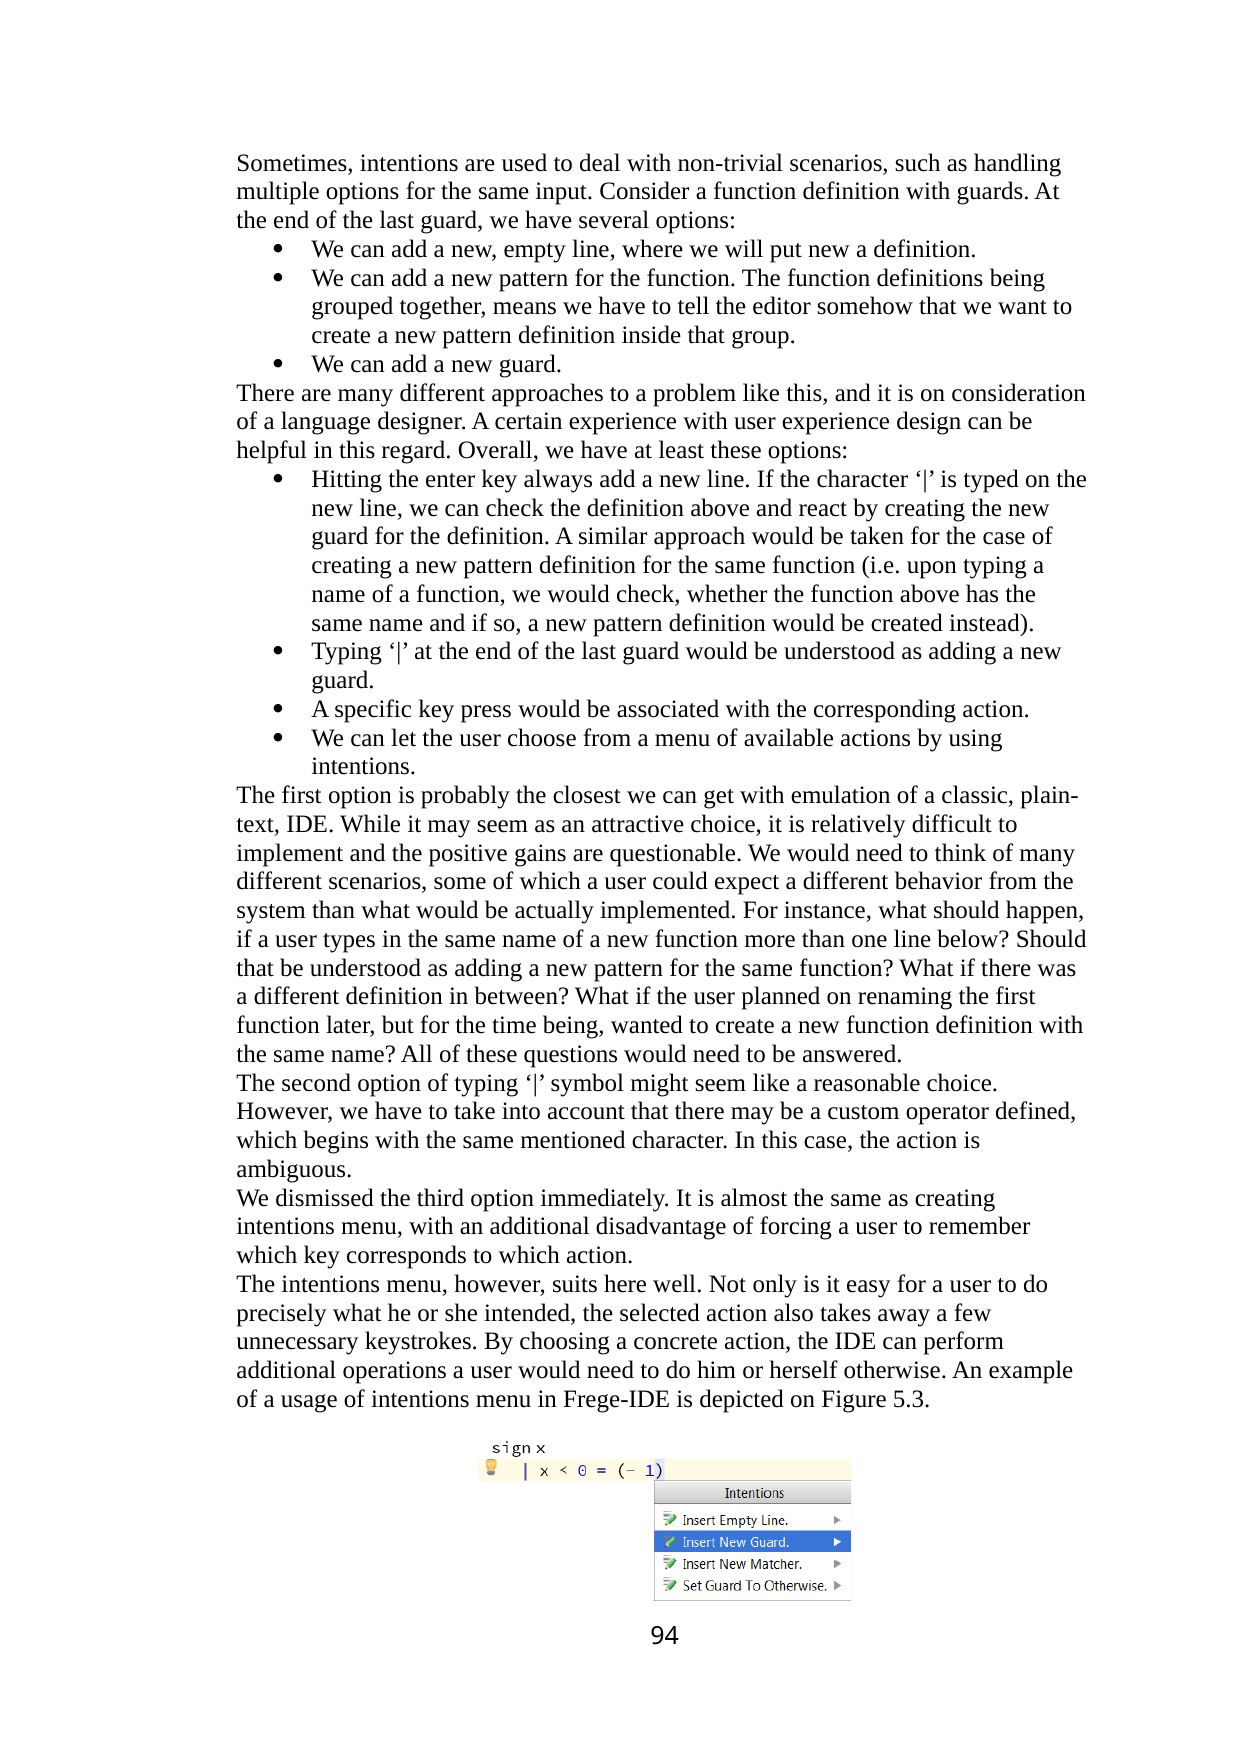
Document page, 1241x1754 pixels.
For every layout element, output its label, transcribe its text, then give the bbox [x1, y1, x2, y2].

list We can let the user choose from a menu of available actions by using intentions. [274, 723, 1092, 780]
text Sometimes, intentions are used to deal with non-trivial scenarios, such as handling multiple options for the same input. Consider a function definition with guards. At the end of the last guard, we have several options: [236, 148, 1092, 234]
list We can add a new guard. [274, 349, 1092, 378]
list Typing ‘|’ at the end of the last guard would be understood as adding a new guard. [274, 636, 1092, 694]
text The intentions menu, however, suits here well. Not only is it easy for a user to do precisely what he or she intended, the selected action also takes away a few unnecessary keystrokes. By choosing a concrete action, the IDE can perform additional operations a user would need to do him or herself otherwise. An example of a usage of intentions menu in Frege-IDE is depicted on Figure 5.3. [236, 1269, 1092, 1413]
text There are many different approaches to a problem like this, and it is on consideration of a language designer. A certain experience with user experience design can be helpful in this regard. Overall, we have at least these options: [236, 378, 1092, 464]
list A specific key press would be associated with the corresponding action. [274, 694, 1092, 723]
text The second option of typing ‘|’ symbol might seem like a reasonable choice. However, we have to take into account that there may be a custom operator defined, which begins with the same mentioned character. In this case, the action is ambiguous. [236, 1068, 1092, 1183]
list We can add a new pattern for the function. The function definitions being grouped together, means we have to tell the editor somehow that we want to create a new pattern definition inside that group. [274, 263, 1092, 349]
picture [477, 1441, 852, 1601]
list We can add a new, empty line, where we will put new a definition. [274, 234, 1092, 263]
text We dismissed the third option immediately. It is almost the same as creating intentions menu, with an additional disadvantage of forcing a user to remember which key corresponds to which action. [236, 1183, 1092, 1269]
list Hitting the enter key always add a new line. If the character ‘|’ is typed on the new line, we can check the definition above and react by creating the new guard for the definition. A similar approach would be taken for the case of creating a new pattern definition for the same function (i.e. upon typing a name of a function, we would check, whether the function above has the same name and if so, a new pattern definition would be created instead). [274, 464, 1092, 636]
text The first option is probably the closest we can get with emulation of a classic, plain-text, IDE. While it may seem as an attractive choice, it is relatively difficult to implement and the positive gains are questionable. We would need to think of many different scenarios, some of which a user could expect a different behavior from the system than what would be actually implemented. For instance, what should happen, if a user types in the same name of a new function more than one line below? Should that be understood as adding a new pattern for the same function? What if there was a different definition in between? What if the user planned on renaming the first function later, but for the time being, wanted to create a new function definition with the same name? All of these questions would need to be answered. [236, 780, 1092, 1068]
